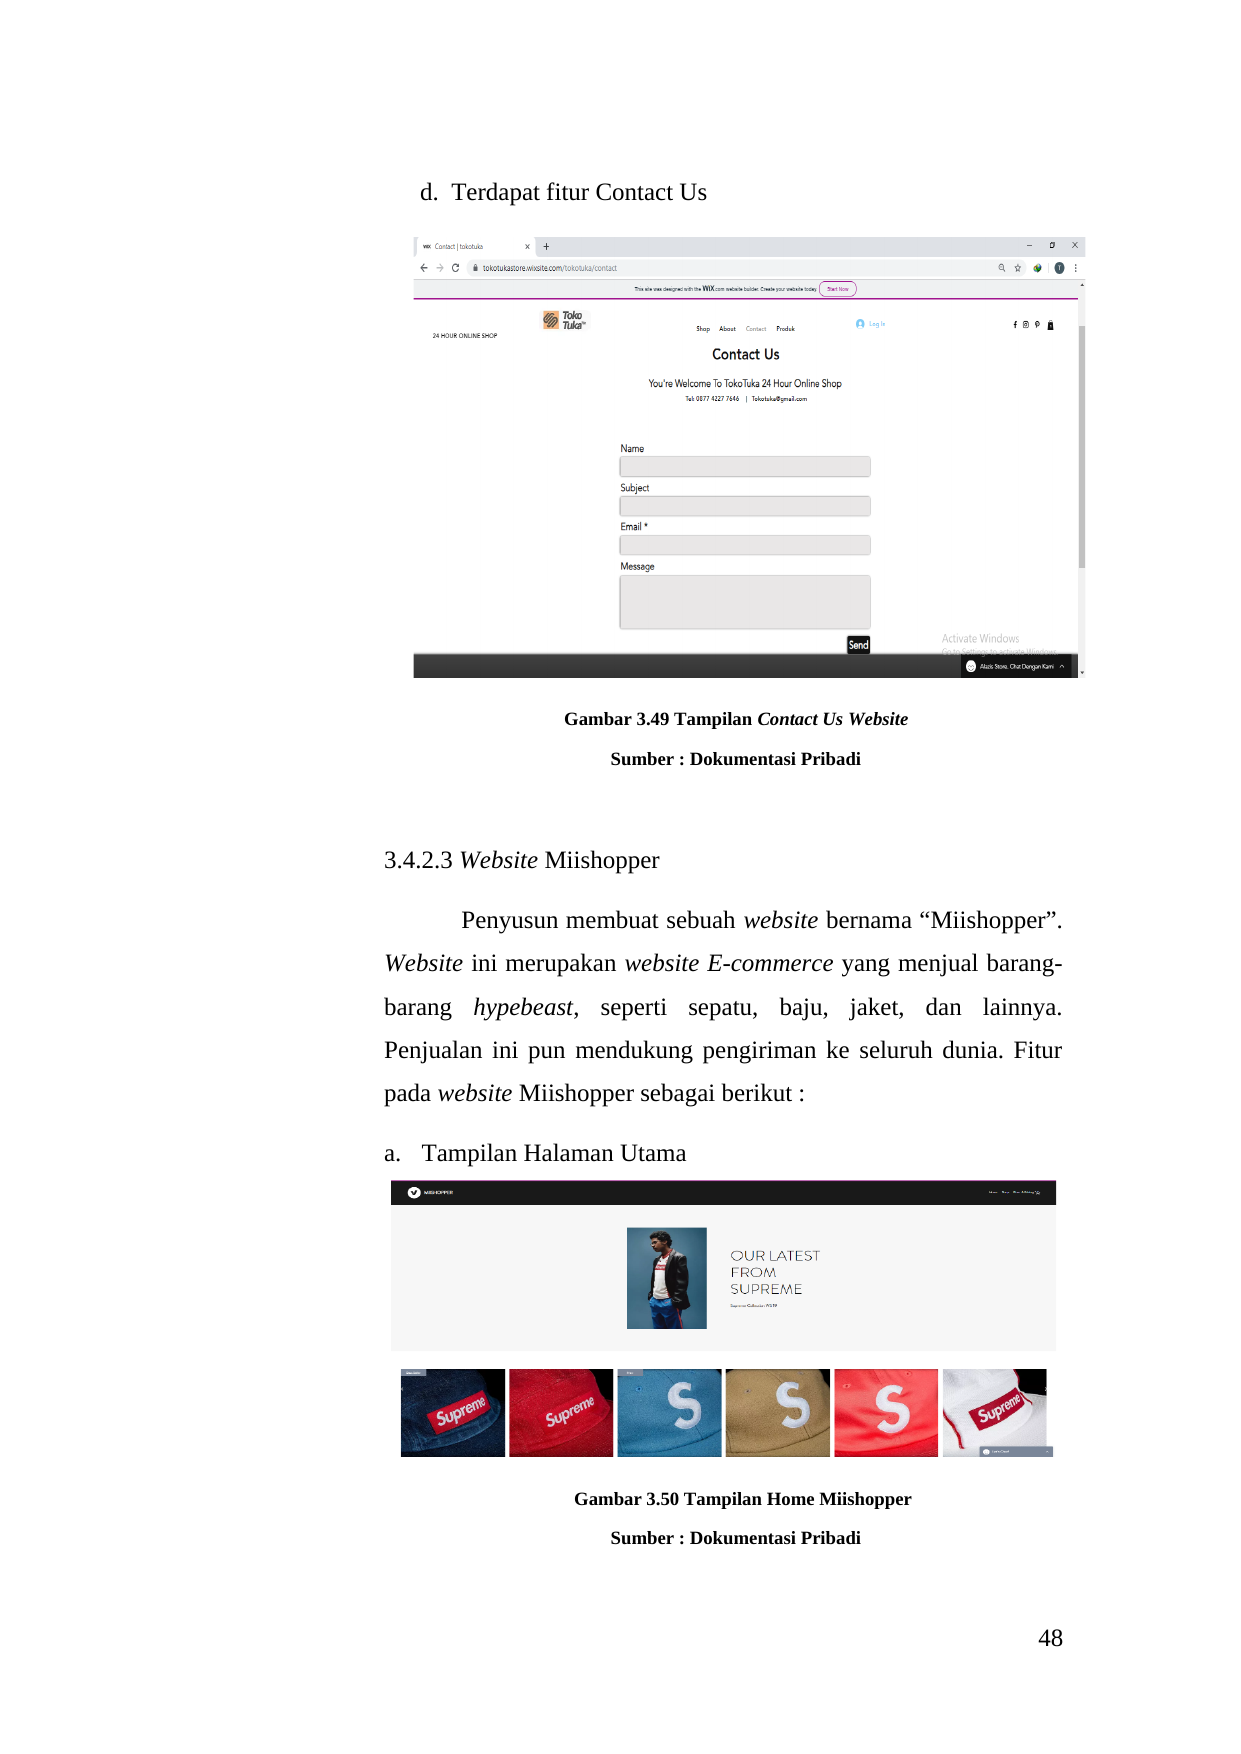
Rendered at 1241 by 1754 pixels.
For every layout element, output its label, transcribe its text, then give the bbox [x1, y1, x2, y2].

text Gambar 3.50 Tampilan Home Miishopper [236, 1488, 1063, 1509]
text d. Terdapat fitur Contact Us [236, 177, 1063, 206]
text Sumber : Dokumentasi Pribadi [236, 748, 1063, 769]
text 3.4.2.3 Website Miishopper [384, 846, 1063, 874]
picture [413, 237, 1086, 678]
text Sumber : Dokumentasi Pribadi [236, 1527, 1063, 1549]
text Penyusun membuat sebuah website bernama “Miishopper”. Website ini merupakan website E-commerce yang menjual barang-barang hypebeast, seperti sepatu, baju, jaket, dan lainnya. Penjualan ini pun mendukung pengiriman ke seluruh dunia. Fitur pada website Miishopper sebagai berikut : [384, 905, 1063, 1107]
text Gambar 3.49 Tampilan Contact Us Website [236, 708, 1063, 730]
list Tampilan Halaman Utama [384, 1138, 1063, 1166]
picture [391, 1180, 1057, 1457]
